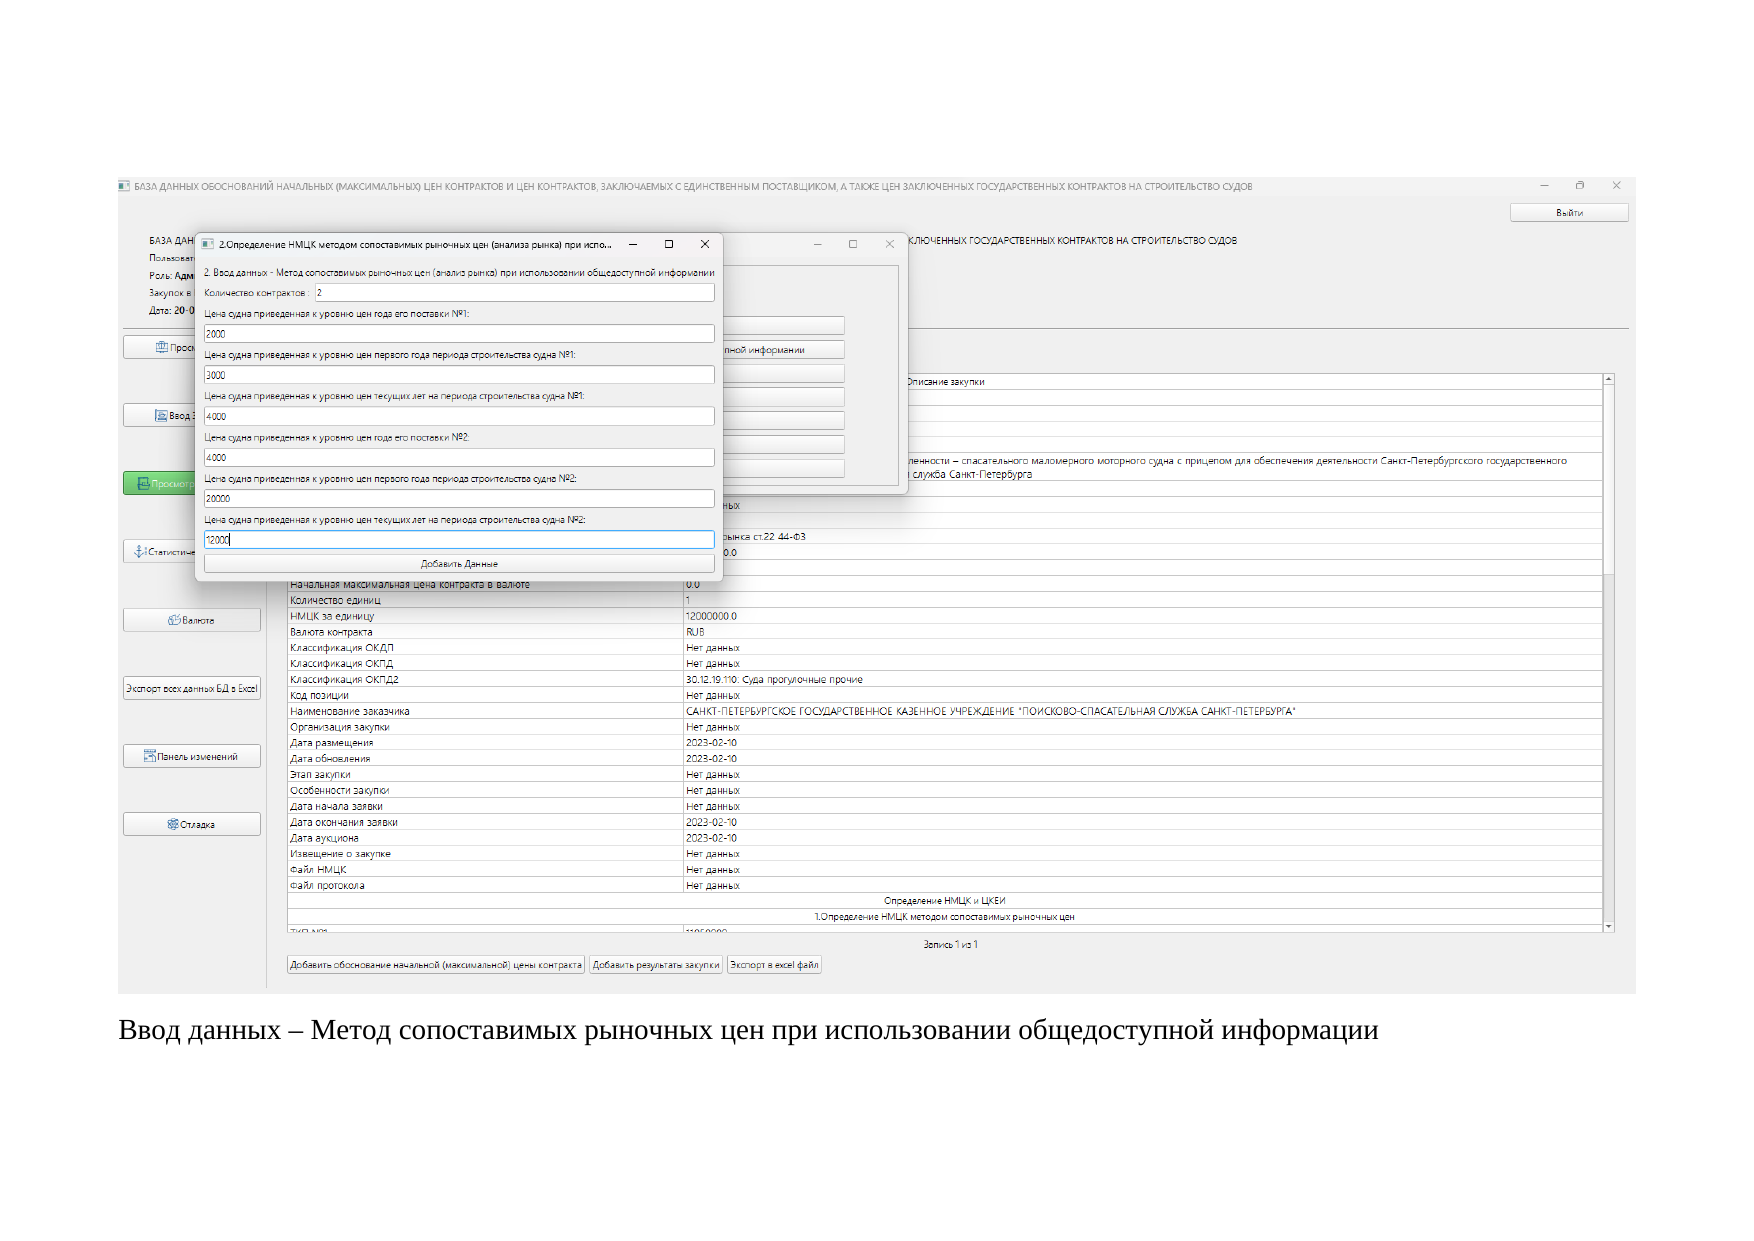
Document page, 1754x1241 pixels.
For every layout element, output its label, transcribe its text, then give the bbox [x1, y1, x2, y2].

text Ввод данных – Метод сопоставимых рыночных цен при использовании общедоступной информации [118, 1012, 1636, 1046]
picture [118, 177, 1636, 994]
